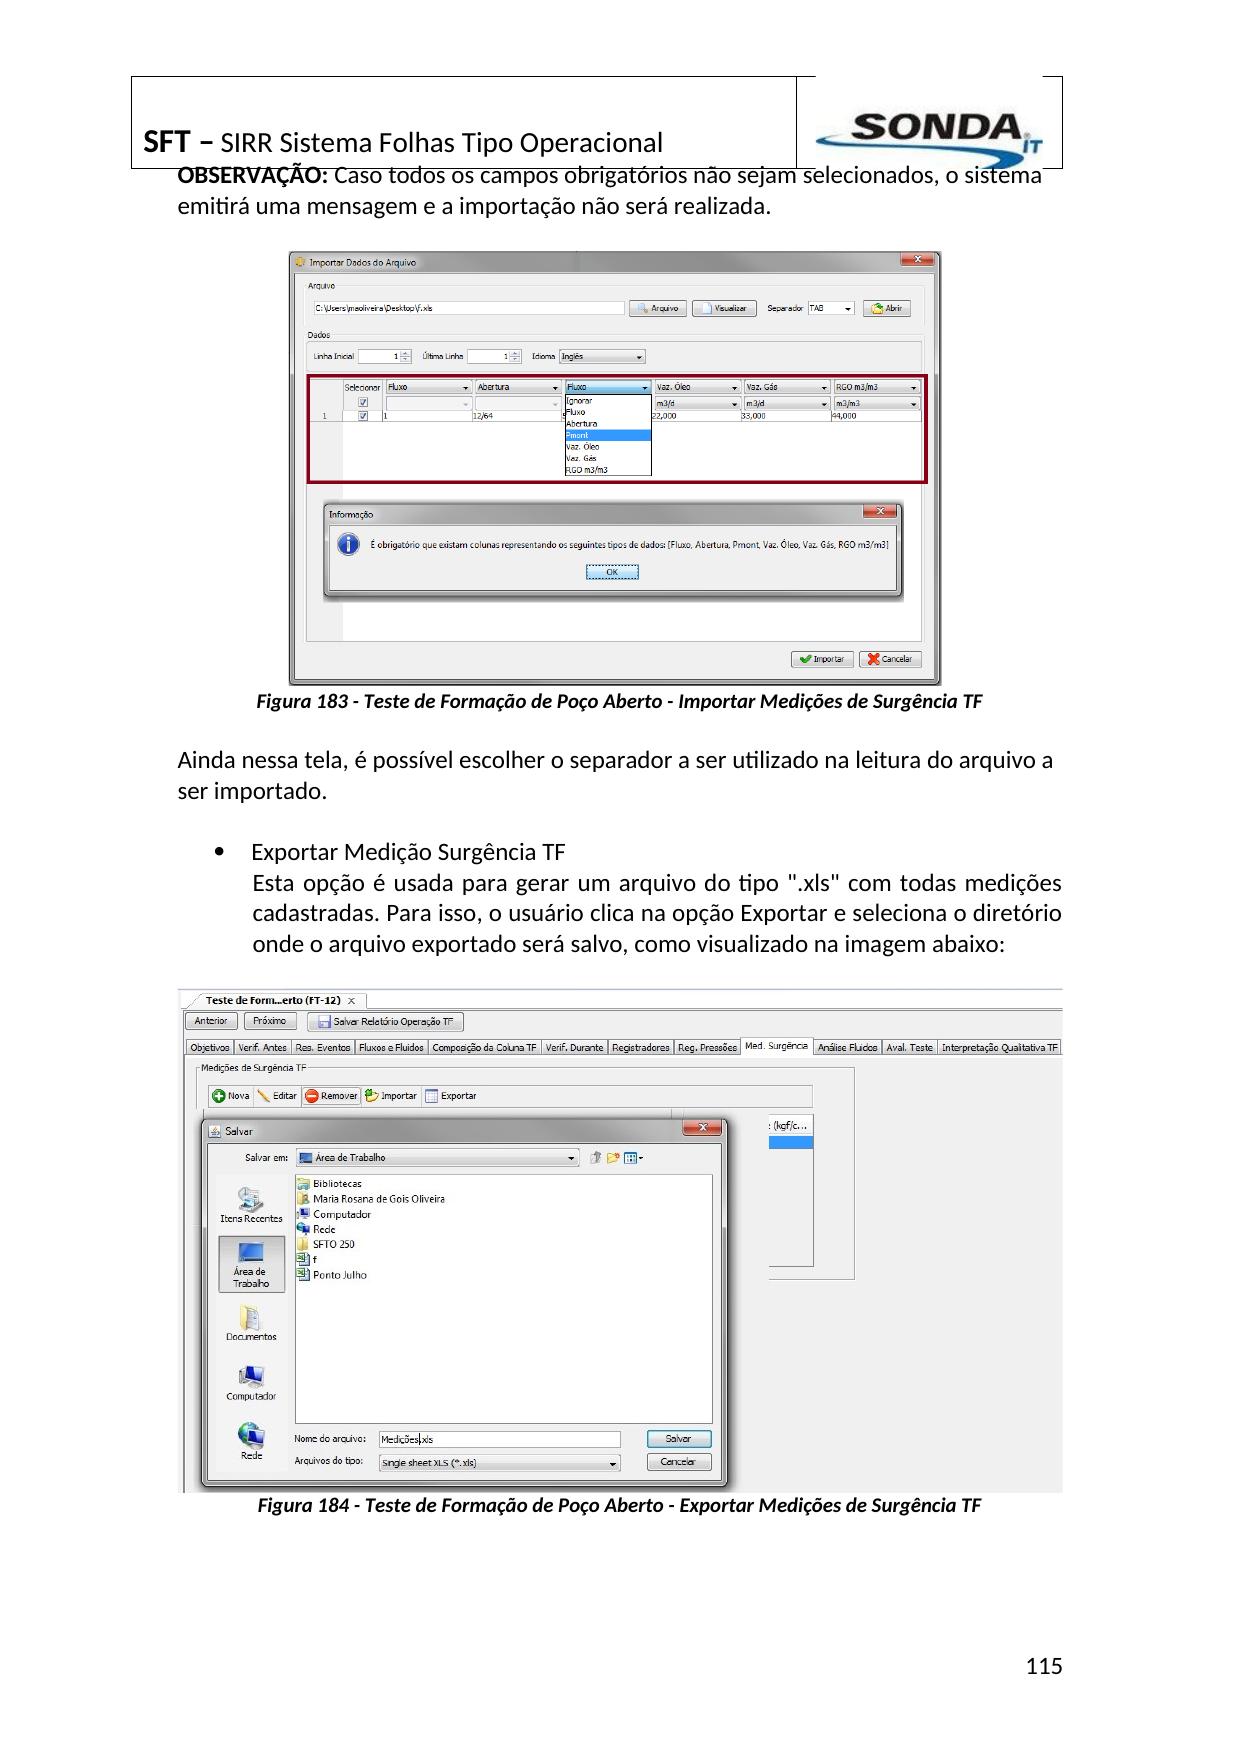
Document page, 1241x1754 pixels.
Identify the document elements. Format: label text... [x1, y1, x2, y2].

text Ainda nessa tela, é possível escolher o separador a ser utilizado na leitura do arquivo a ser importado. [177, 745, 1064, 806]
list Exportar Medição Surgência TF [215, 836, 1223, 867]
picture [288, 251, 942, 686]
text OBSERVAÇÃO: Caso todos os campos obrigatórios não sejam selecionados, o sistema emitirá uma mensagem e a importação não será realizada. [177, 159, 1064, 220]
text Esta opção é usada para gerar um arquivo do tipo ".xls" com todas medições cadastradas. Para isso, o usuário clica na opção Exportar e seleciona o diretório onde o arquivo exportado será salvo, como visualizado na imagem abaixo: [252, 867, 1064, 958]
picture [815, 76, 1043, 159]
picture [177, 988, 1063, 1493]
